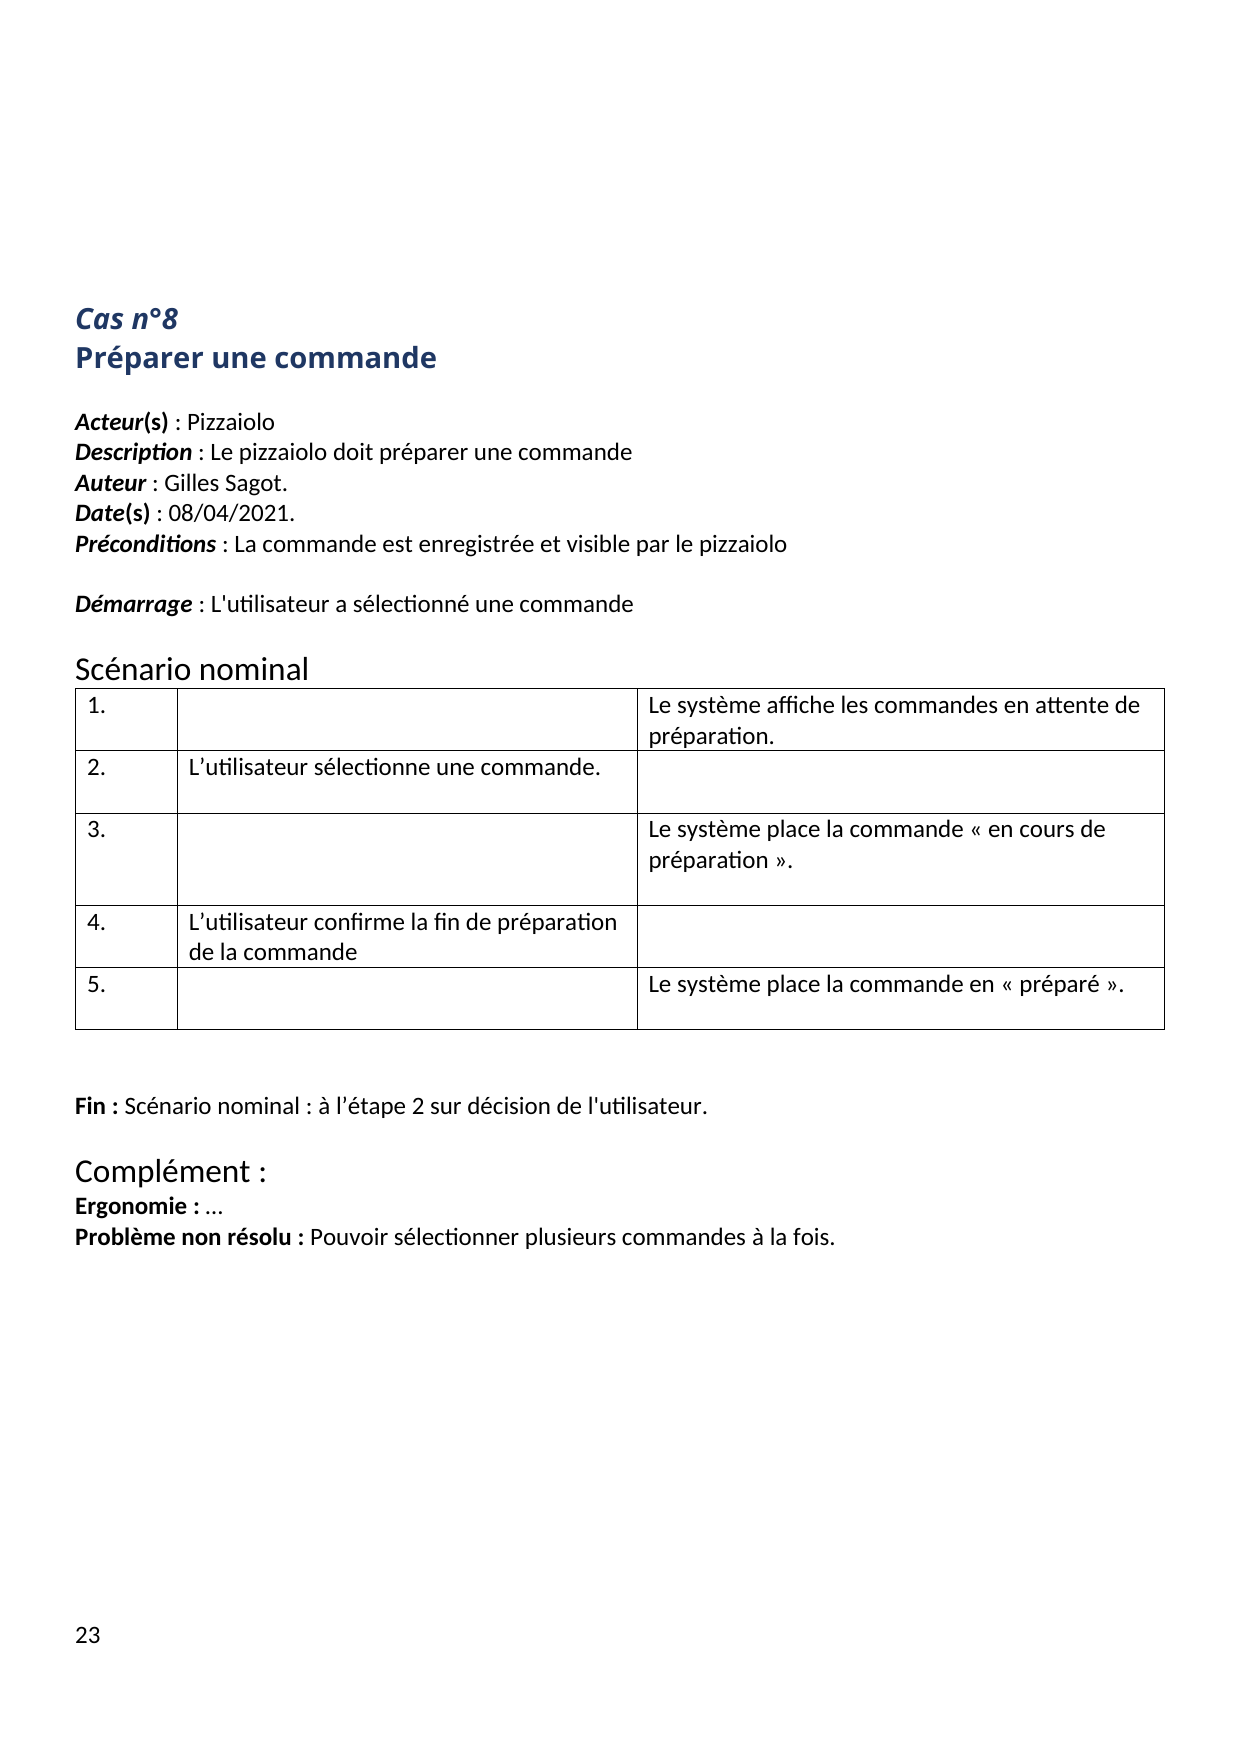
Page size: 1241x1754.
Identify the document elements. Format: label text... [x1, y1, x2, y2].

text Complément : [75, 1149, 1165, 1190]
table_cell 5. [76, 968, 177, 1029]
table_cell 4. [76, 906, 177, 967]
text Description : Le pizzaiolo doit préparer une commande Auteur : Gilles Sagot. Date(s) : 08/04/2021. Préconditions : La commande est enregistrée et visible par le pizzaiolo [75, 437, 1165, 559]
subtitle Cas n°8 Préparer une commande [75, 298, 1165, 377]
table_header 1. [76, 689, 177, 750]
table_header [178, 689, 637, 750]
text Problème non résolu : Pouvoir sélectionner plusieurs commandes à la fois. [75, 1221, 1165, 1251]
table_cell 3. [76, 814, 177, 905]
text Fin : Scénario nominal : à l’étape 2 sur décision de l'utilisateur. [75, 1090, 1165, 1120]
text Acteur(s) : Pizzaiolo [75, 406, 1165, 437]
table_cell [178, 968, 637, 1029]
table_cell [638, 751, 1164, 812]
text Ergonomie : … [75, 1190, 1165, 1221]
table_cell Le système place la commande en « préparé ». [638, 968, 1164, 1029]
table_cell L’utilisateur sélectionne une commande. [178, 751, 637, 812]
table_header Le système affiche les commandes en attente de préparation. [638, 689, 1164, 750]
text Scénario nominal [75, 647, 1165, 688]
table_cell L’utilisateur confirme la fin de préparation de la commande [178, 906, 637, 967]
table_cell Le système place la commande « en cours de préparation ». [638, 814, 1164, 905]
table_cell 2. [76, 751, 177, 812]
table_cell [638, 906, 1164, 967]
text Démarrage : L'utilisateur a sélectionné une commande [75, 588, 1165, 618]
table_cell [178, 814, 637, 905]
